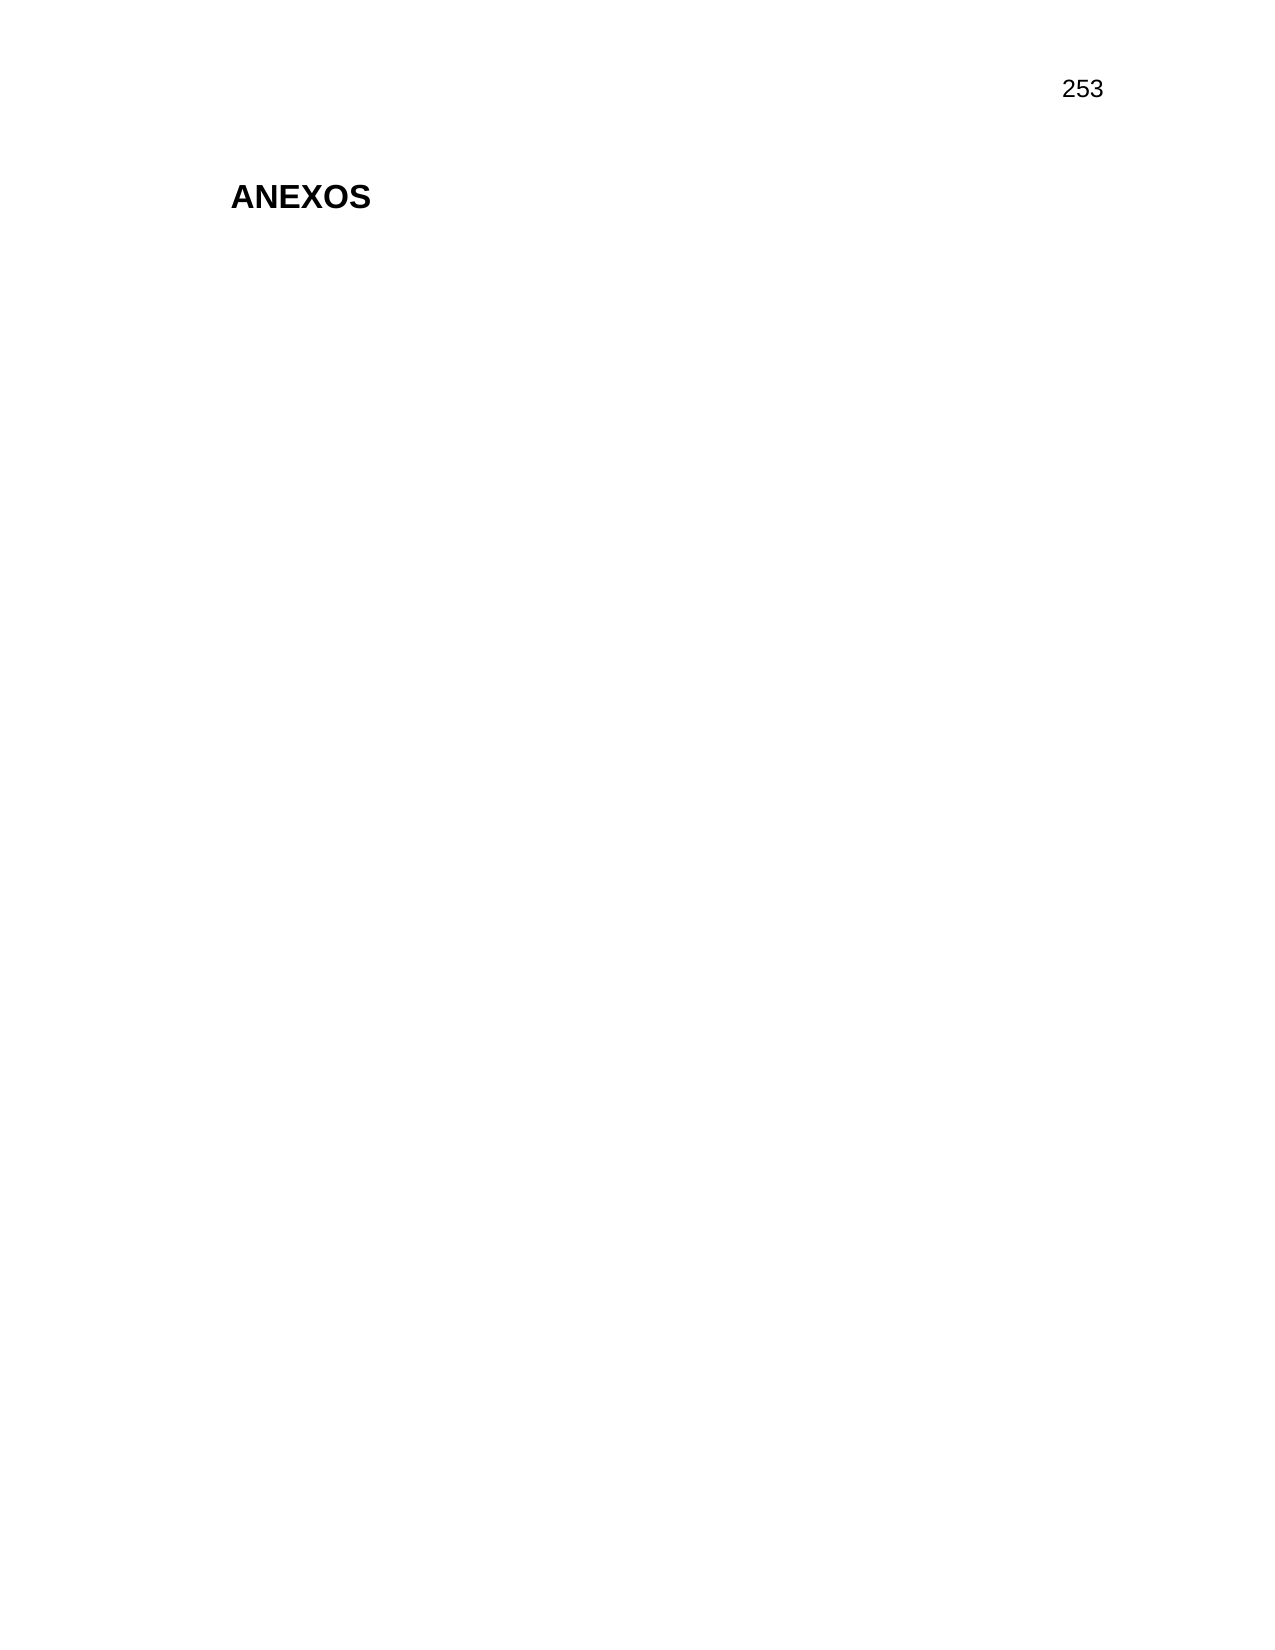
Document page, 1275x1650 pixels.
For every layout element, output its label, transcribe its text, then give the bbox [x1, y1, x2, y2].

subtitle ANEXOS [230, 177, 1104, 216]
